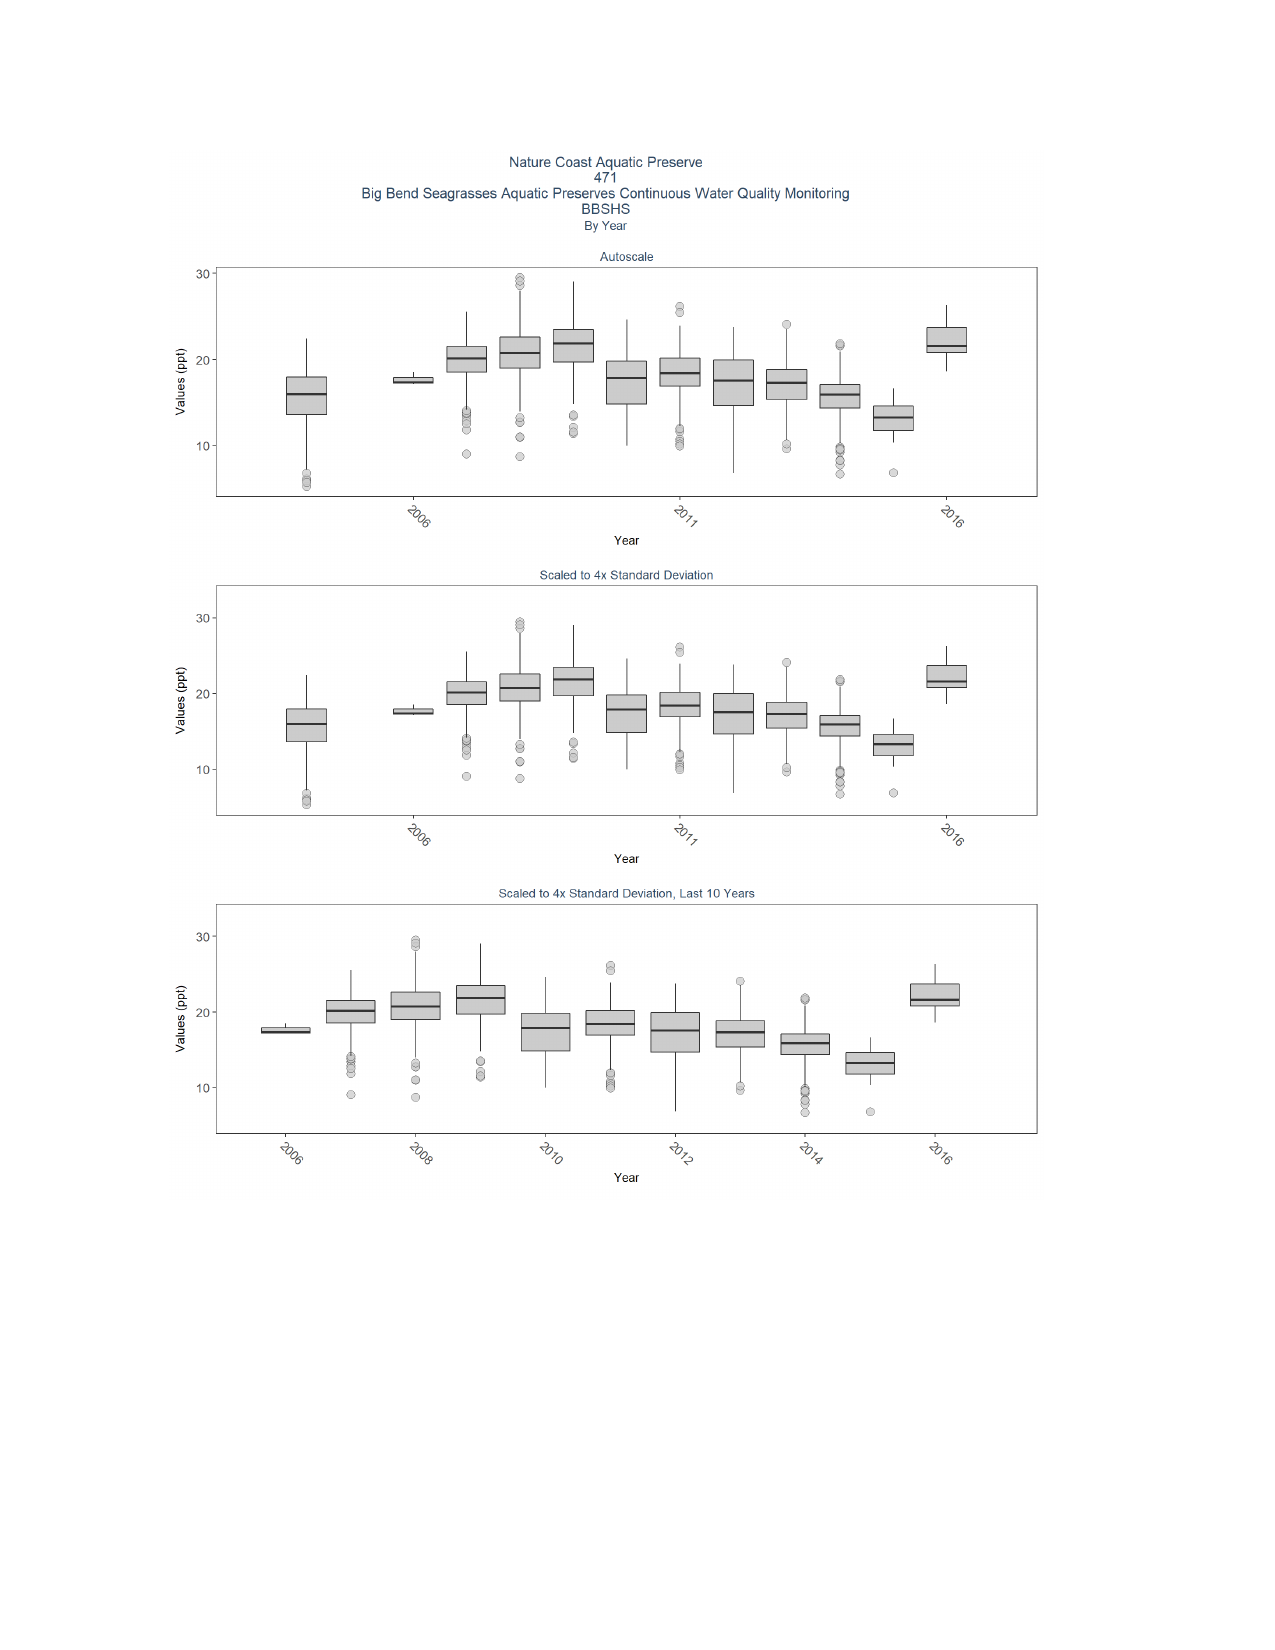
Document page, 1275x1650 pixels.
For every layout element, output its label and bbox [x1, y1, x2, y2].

picture [168, 150, 1044, 1200]
